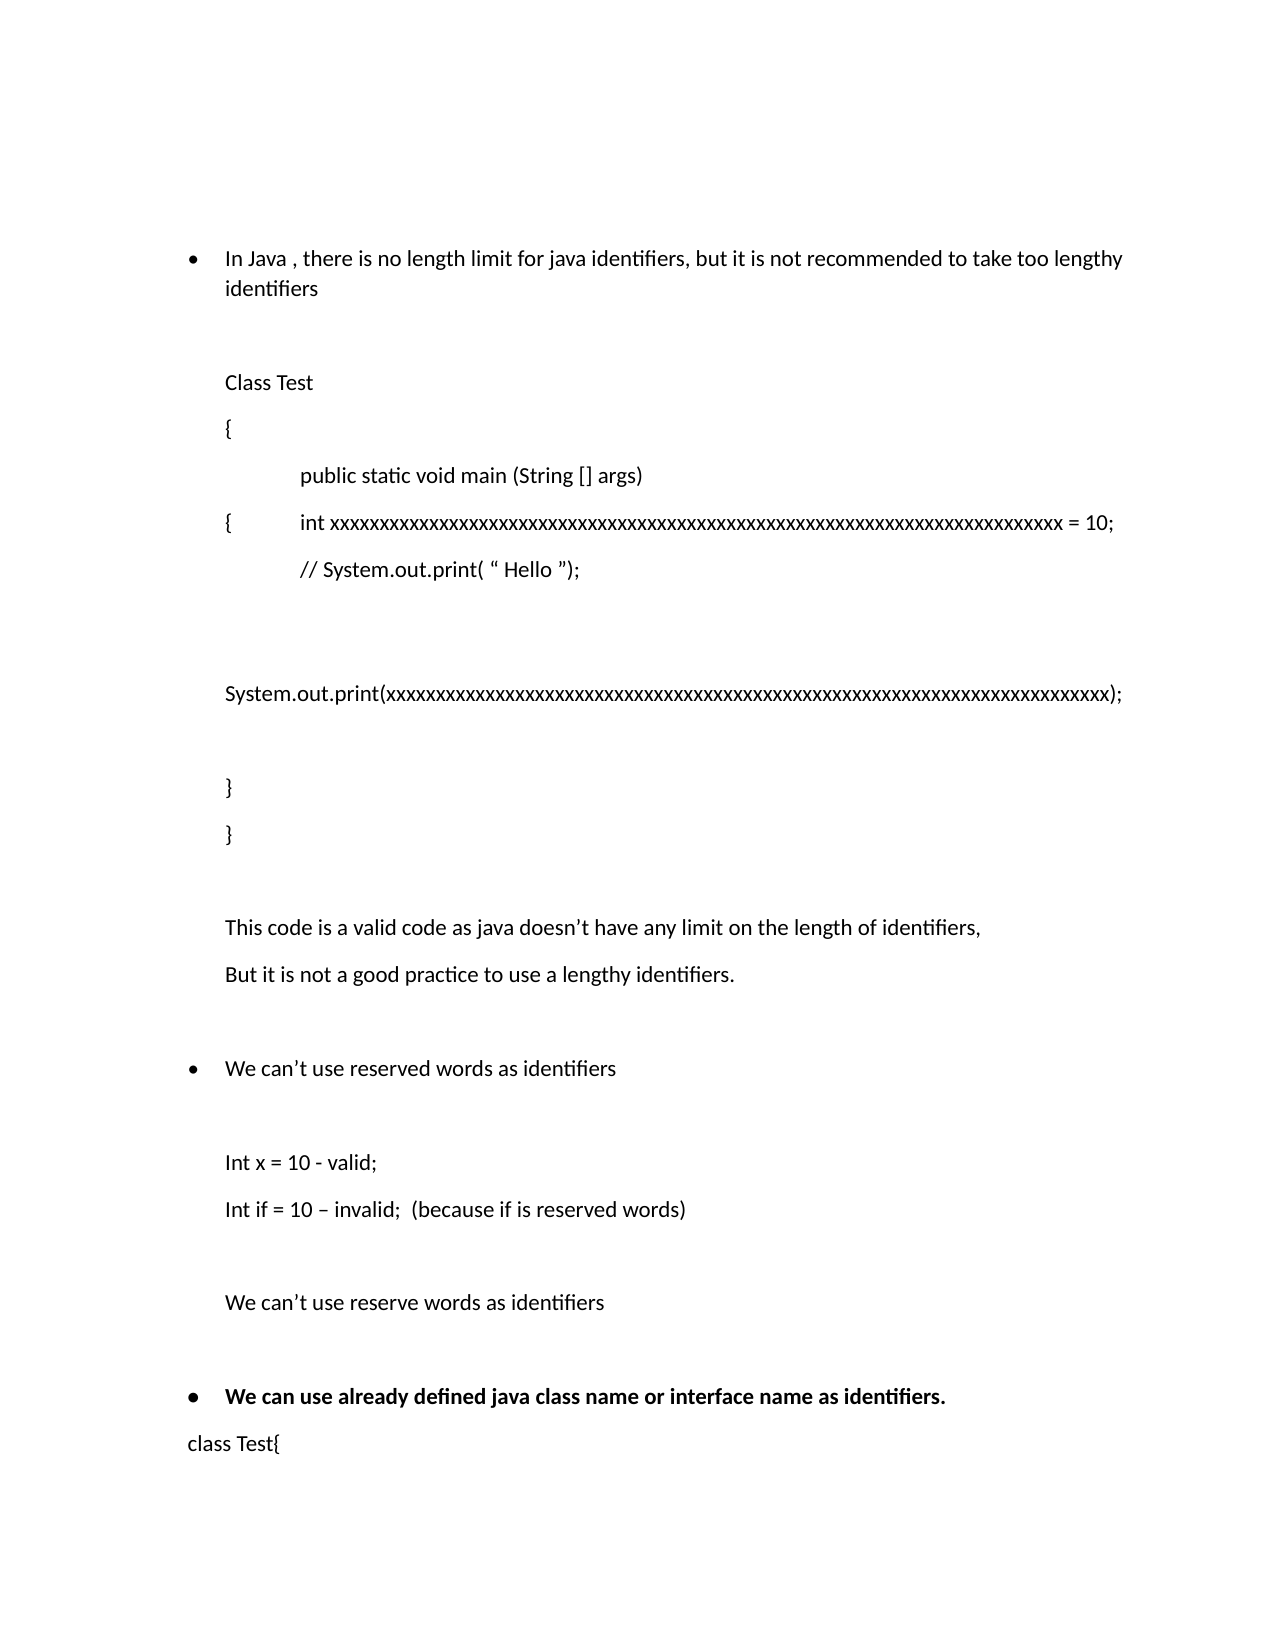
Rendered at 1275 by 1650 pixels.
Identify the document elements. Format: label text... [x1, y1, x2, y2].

text Int if = 10 – invalid; (because if is reserved words) [225, 1195, 1125, 1223]
text public static void main (String [] args) [150, 461, 1125, 489]
text But it is not a good practice to use a lengthy identifiers. [225, 960, 1125, 988]
text // System.out.print( “ Hello ”); [150, 555, 1125, 583]
text System.out.print(xxxxxxxxxxxxxxxxxxxxxxxxxxxxxxxxxxxxxxxxxxxxxxxxxxxxxxxxxxxxxxxxxxxxxxxxx); [150, 649, 1125, 707]
text Class Test [225, 368, 1125, 396]
text class Test{ [187, 1429, 1125, 1457]
text } [225, 820, 1125, 848]
text This code is a valid code as java doesn’t have any limit on the length of identifiers, [225, 913, 1125, 942]
list We can use already defined java class name or interface name as identifiers. [187, 1382, 1125, 1410]
text Int x = 10 - valid; [225, 1148, 1125, 1176]
text { [225, 414, 1125, 443]
list In Java , there is no length limit for java identifiers, but it is not recommended to take too lengthy identifiers [187, 244, 1125, 302]
list We can’t use reserved words as identifiers [187, 1054, 1125, 1082]
text { int xxxxxxxxxxxxxxxxxxxxxxxxxxxxxxxxxxxxxxxxxxxxxxxxxxxxxxxxxxxxxxxxxxxxxxxxxx = 10; [150, 508, 1125, 536]
text We can’t use reserve words as identifiers [225, 1288, 1125, 1317]
text } [225, 773, 1125, 801]
